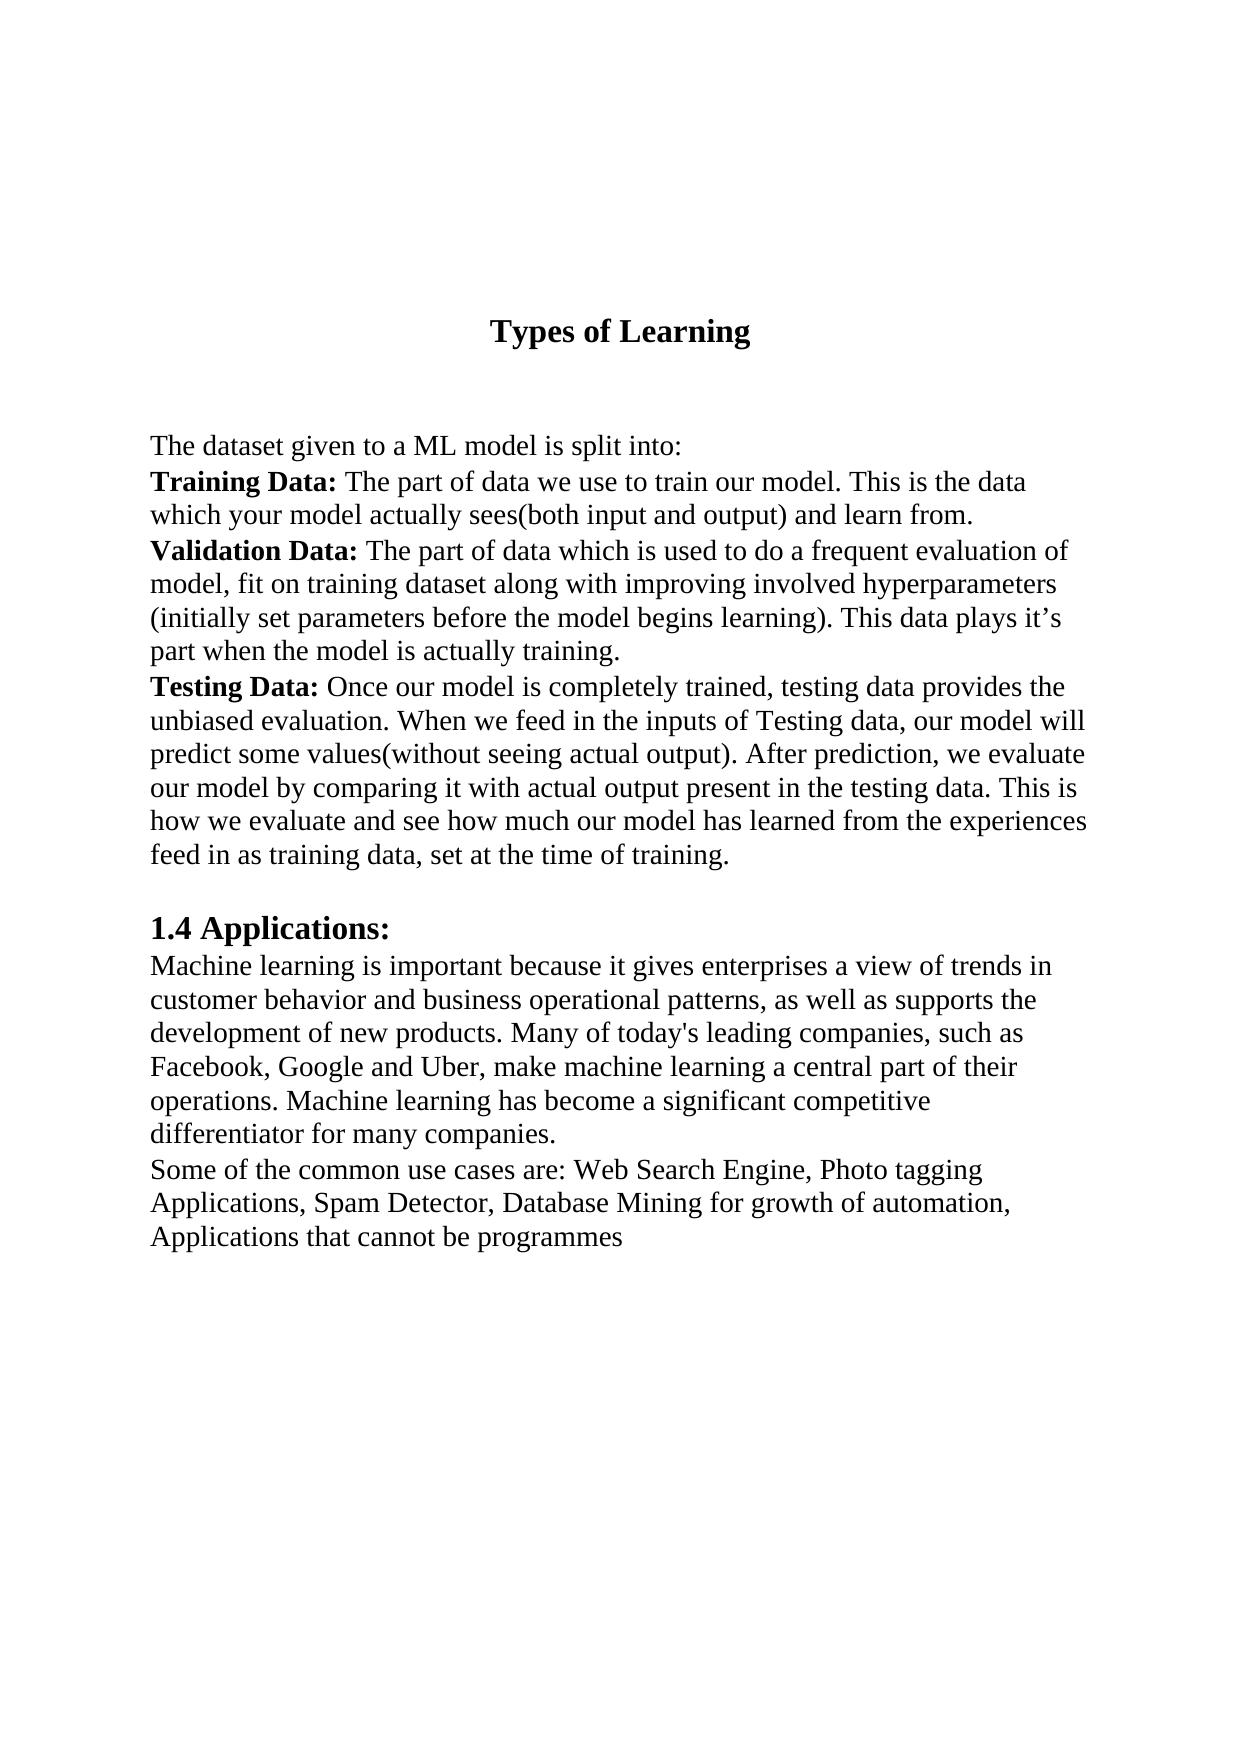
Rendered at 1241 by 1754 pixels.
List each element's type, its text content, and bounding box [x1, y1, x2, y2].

text The dataset given to a ML model is split into: [150, 428, 1090, 462]
text Machine learning is important because it gives enterprises a view of trends in customer behavior and business operational patterns, as well as supports the development of new products. Many of today's leading companies, such as Facebook, Google and Uber, make machine learning a central part of their operations. Machine learning has become a significant competitive differentiator for many companies. [150, 948, 1090, 1150]
text Validation Data: The part of data which is used to do a frequent evaluation of model, fit on training dataset along with improving involved hyperparameters (initially set parameters before the model begins learning). This data plays it’s part when the model is actually training. [150, 533, 1090, 667]
text 1.4 Applications: [150, 908, 1090, 946]
text Some of the common use cases are: Web Search Engine, Photo tagging Applications, Spam Detector, Database Mining for growth of automation, Applications that cannot be programmes [150, 1152, 1090, 1252]
text Testing Data: Once our model is completely trained, testing data provides the unbiased evaluation. When we feed in the inputs of Testing data, our model will predict some values(without seeing actual output). After prediction, we evaluate our model by comparing it with actual output present in the testing data. This is how we evaluate and see how much our model has learned from the experiences feed in as training data, set at the time of training. [150, 669, 1090, 870]
text Training Data: The part of data we use to train our model. This is the data which your model actually sees(both input and output) and learn from. [150, 464, 1090, 531]
text Types of Learning [150, 312, 1090, 350]
